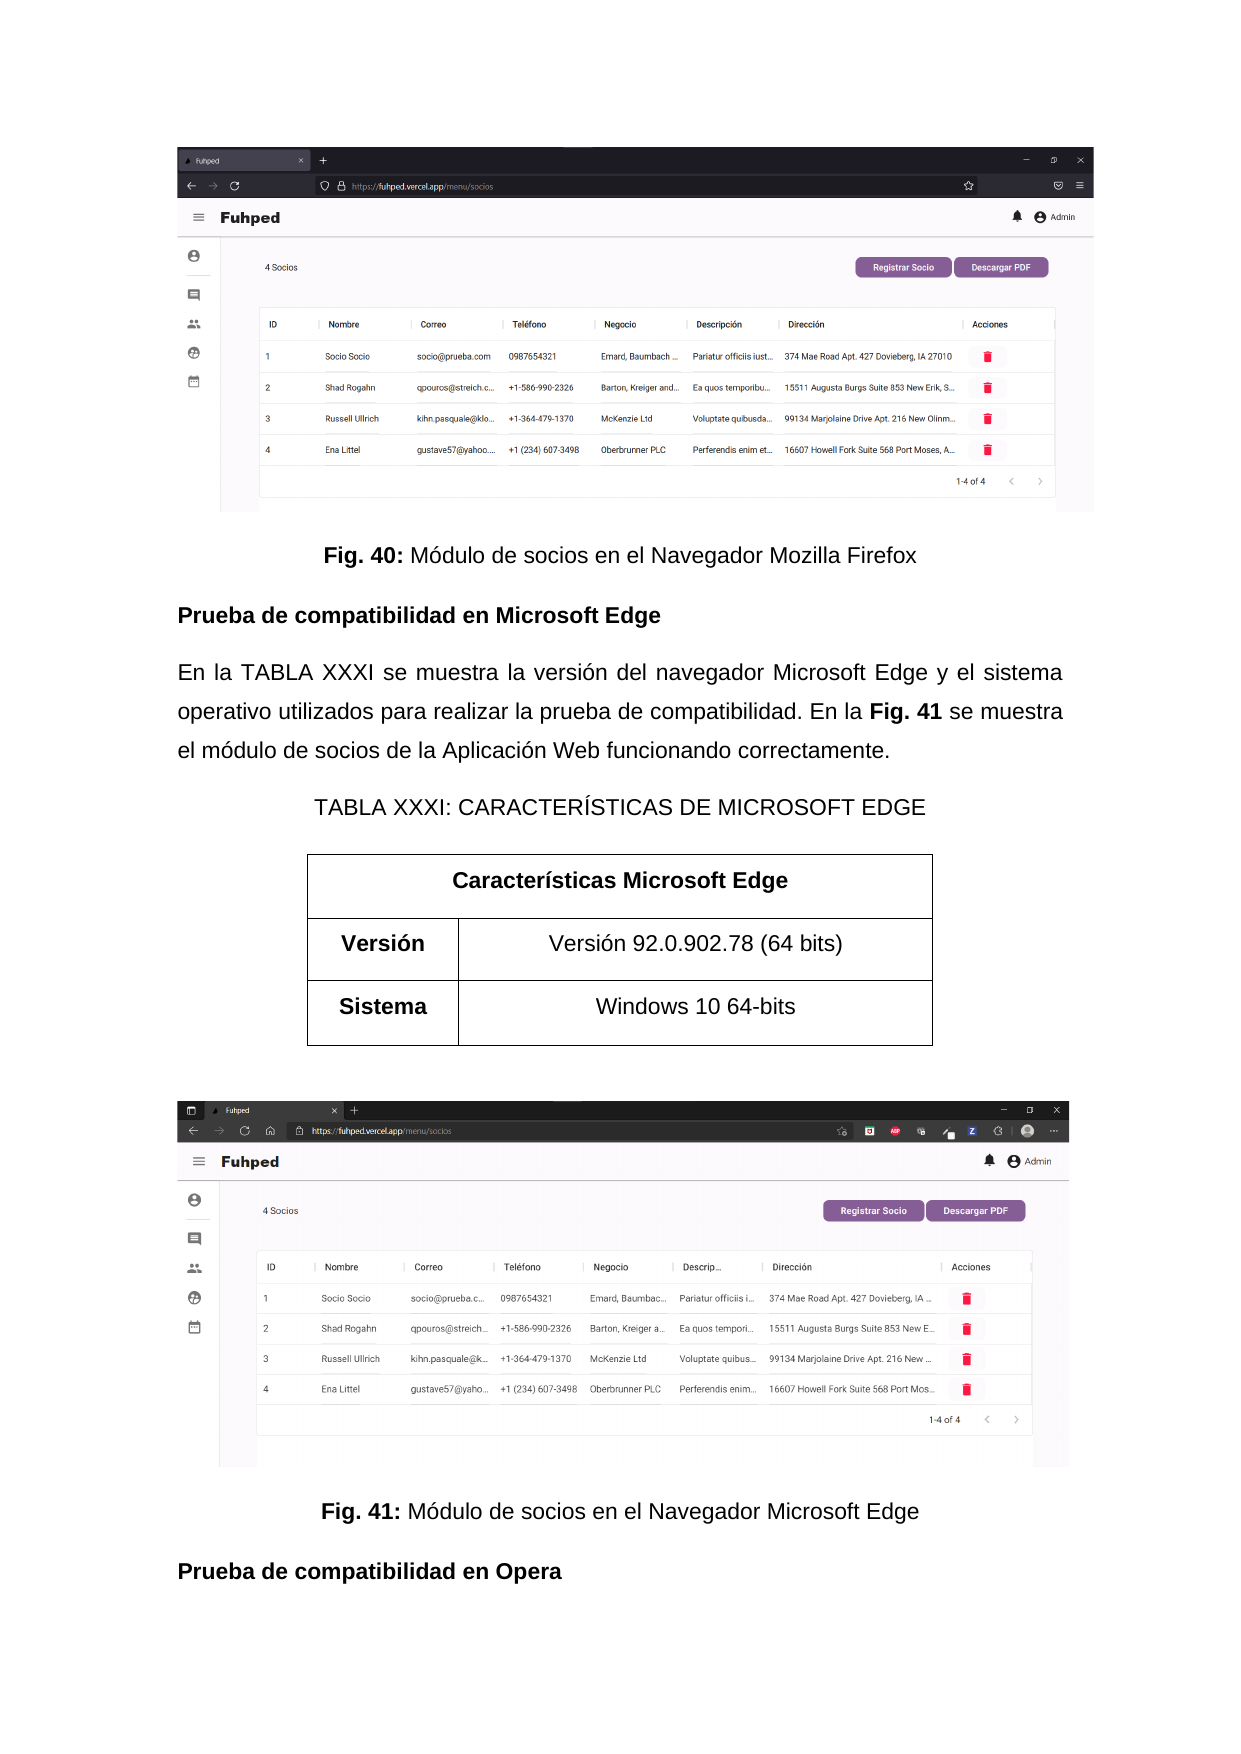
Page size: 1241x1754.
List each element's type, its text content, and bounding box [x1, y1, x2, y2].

text Fig. 41: Módulo de socios en el Navegador Microsoft Edge [177, 1498, 1063, 1524]
text TABLA XXXI: CARACTERÍSTICAS DE MICROSOFT EDGE [177, 794, 1063, 820]
text Prueba de compatibilidad en Opera [177, 1558, 1063, 1584]
table_cell Windows 10 64-bits [459, 981, 932, 1045]
table_cell Versión [308, 919, 458, 980]
picture [177, 1101, 1070, 1467]
table_cell Sistema [308, 981, 458, 1045]
table_cell Versión 92.0.902.78 (64 bits) [459, 919, 932, 980]
picture [177, 147, 1094, 512]
text Prueba de compatibilidad en Microsoft Edge [177, 602, 1063, 629]
text Fig. 40: Módulo de socios en el Navegador Mozilla Firefox [177, 542, 1063, 568]
text En la TABLA XXXI se muestra la versión del navegador Microsoft Edge y el sistema operativo utilizados para realizar la prueba de compatibilidad. En la Fig. 41 se muestra el módulo de socios de la Aplicación Web funcionando correctamente. [177, 658, 1063, 764]
table_header Características Microsoft Edge [308, 855, 932, 918]
